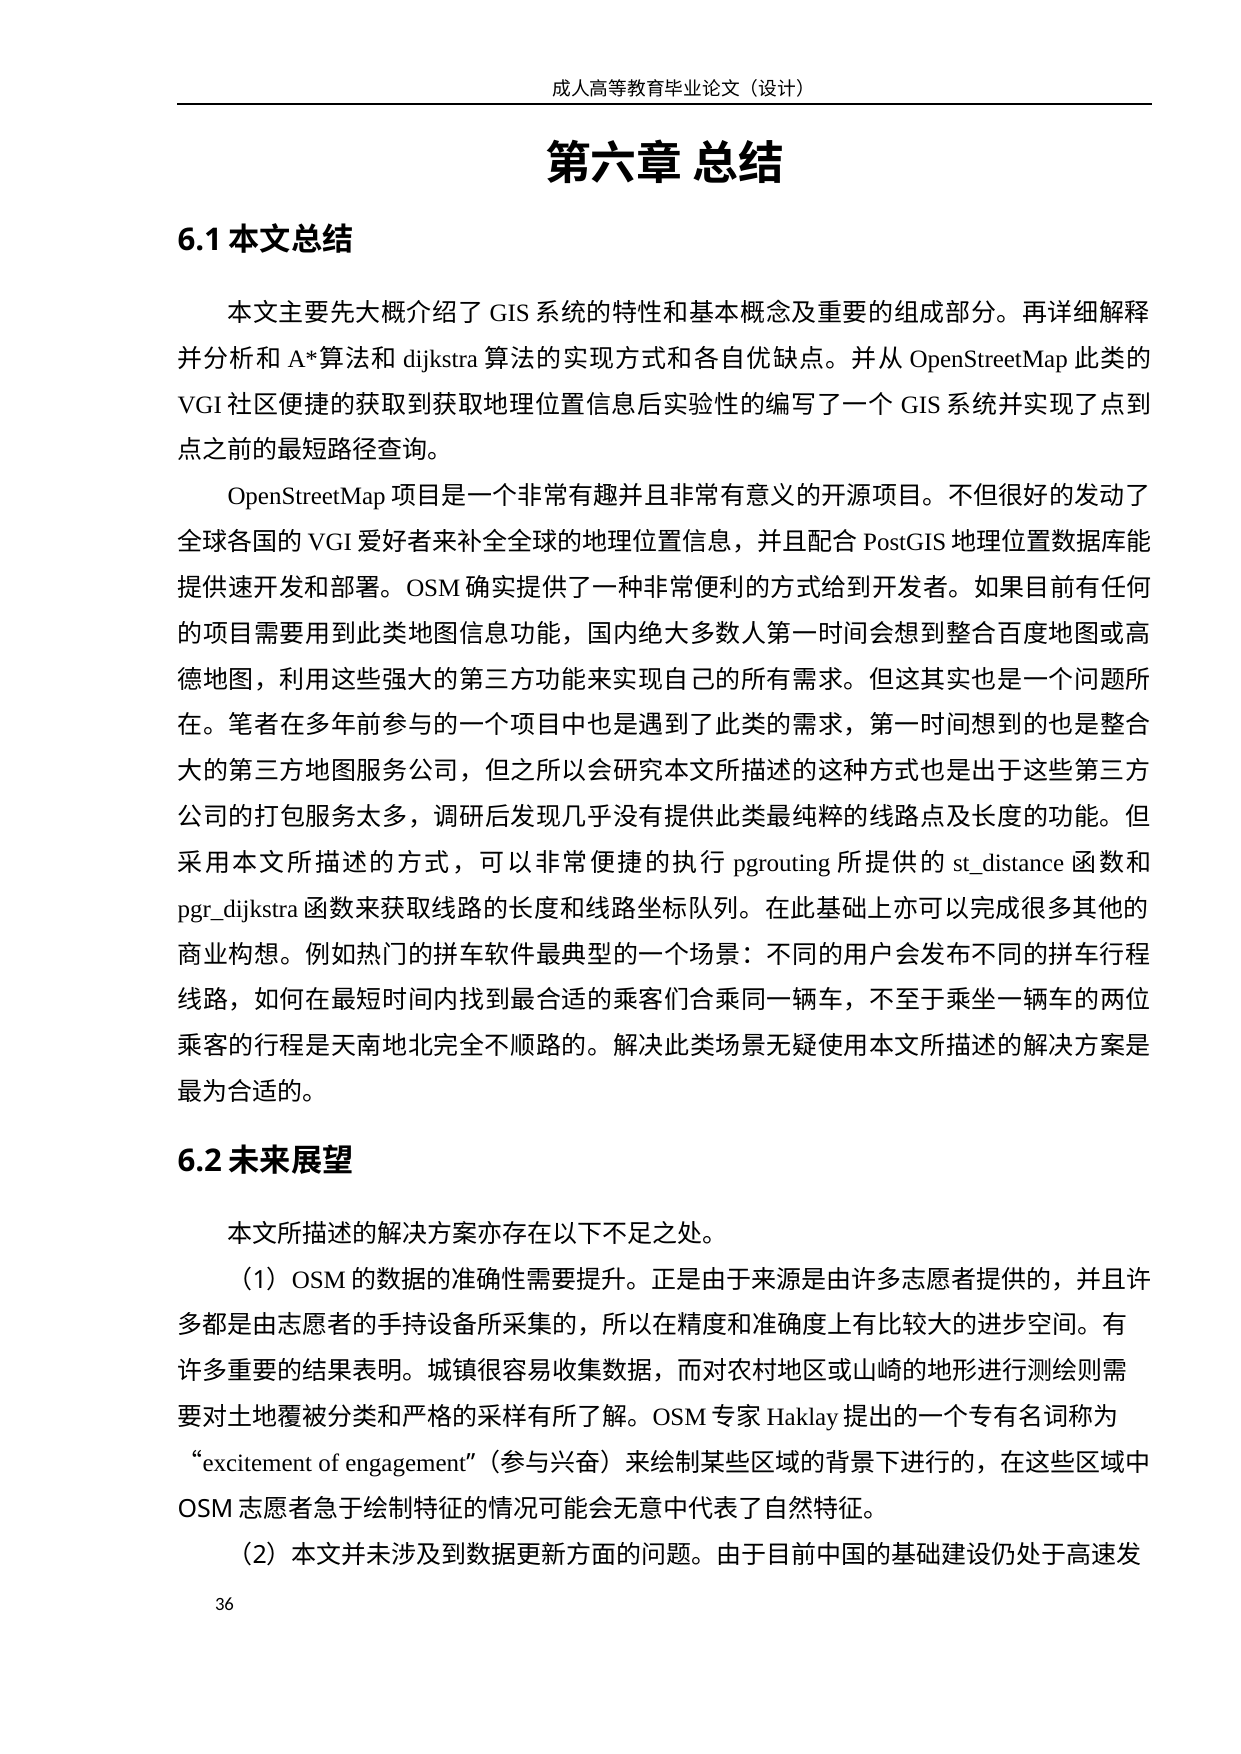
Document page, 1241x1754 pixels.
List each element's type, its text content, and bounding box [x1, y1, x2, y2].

text OpenStreetMap项目是一个非常有趣并且非常有意义的开源项目。不但很好的发动了全球各国的VGI爱好者来补全全球的地理位置信息，并且配合PostGIS地理位置数据库能提供速开发和部署。OSM确实提供了一种非常便利的方式给到开发者。如果目前有任何的项目需要用到此类地图信息功能，国内绝大多数人第一时间会想到整合百度地图或高德地图，利用这些强大的第三方功能来实现自己的所有需求。但这其实也是一个问题所在。笔者在多年前参与的一个项目中也是遇到了此类的需求，第一时间想到的也是整合大的第三方地图服务公司，但之所以会研究本文所描述的这种方式也是出于这些第三方公司的打包服务太多，调研后发现几乎没有提供此类最纯粹的线路点及长度的功能。但采用本文所描述的方式，可以非常便捷的执行pgrouting所提供的st_distance函数和pgr_dijkstra函数来获取线路的长度和线路坐标队列。在此基础上亦可以完成很多其他的商业构想。例如热门的拼车软件最典型的一个场景：不同的用户会发布不同的拼车行程线路，如何在最短时间内找到最合适的乘客们合乘同一辆车，不至于乘坐一辆车的两位乘客的行程是天南地北完全不顺路的。解决此类场景无疑使用本文所描述的解决方案是最为合适的。 [177, 468, 1152, 1110]
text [177, 1526, 1152, 1572]
text 本文主要先大概介绍了GIS系统的特性和基本概念及重要的组成部分。再详细解释并分析和A*算法和dijkstra算法的实现方式和各自优缺点。并从OpenStreetMap此类的VGI社区便捷的获取到获取地理位置信息后实验性的编写了一个GIS系统并实现了点到点之前的最短路径查询。 [177, 285, 1152, 468]
text （1）OSM的数据的准确性需要提升。正是由于来源是由许多志愿者提供的，并且许多都是由志愿者的手持设备所采集的，所以在精度和准确度上有比较大的进步空间。有许多重要的结果表明。城镇很容易收集数据，而对农村地区或山崎的地形进行测绘则需要对土地覆被分类和严格的采样有所了解。OSM专家Haklay提出的一个专有名词称为“excitement of engagement”（参与兴奋）来绘制某些区域的背景下进行的，在这些区域中OSM志愿者急于绘制特征的情况可能会无意中代表了自然特征。 [177, 1251, 1152, 1526]
text 本文所描述的解决方案亦存在以下不足之处。 [177, 1206, 1152, 1251]
subtitle 6.1本文总结 [177, 214, 1152, 260]
subtitle 第六章 总结 [177, 143, 1152, 189]
subtitle 6.2未来展望 [177, 1135, 1152, 1181]
